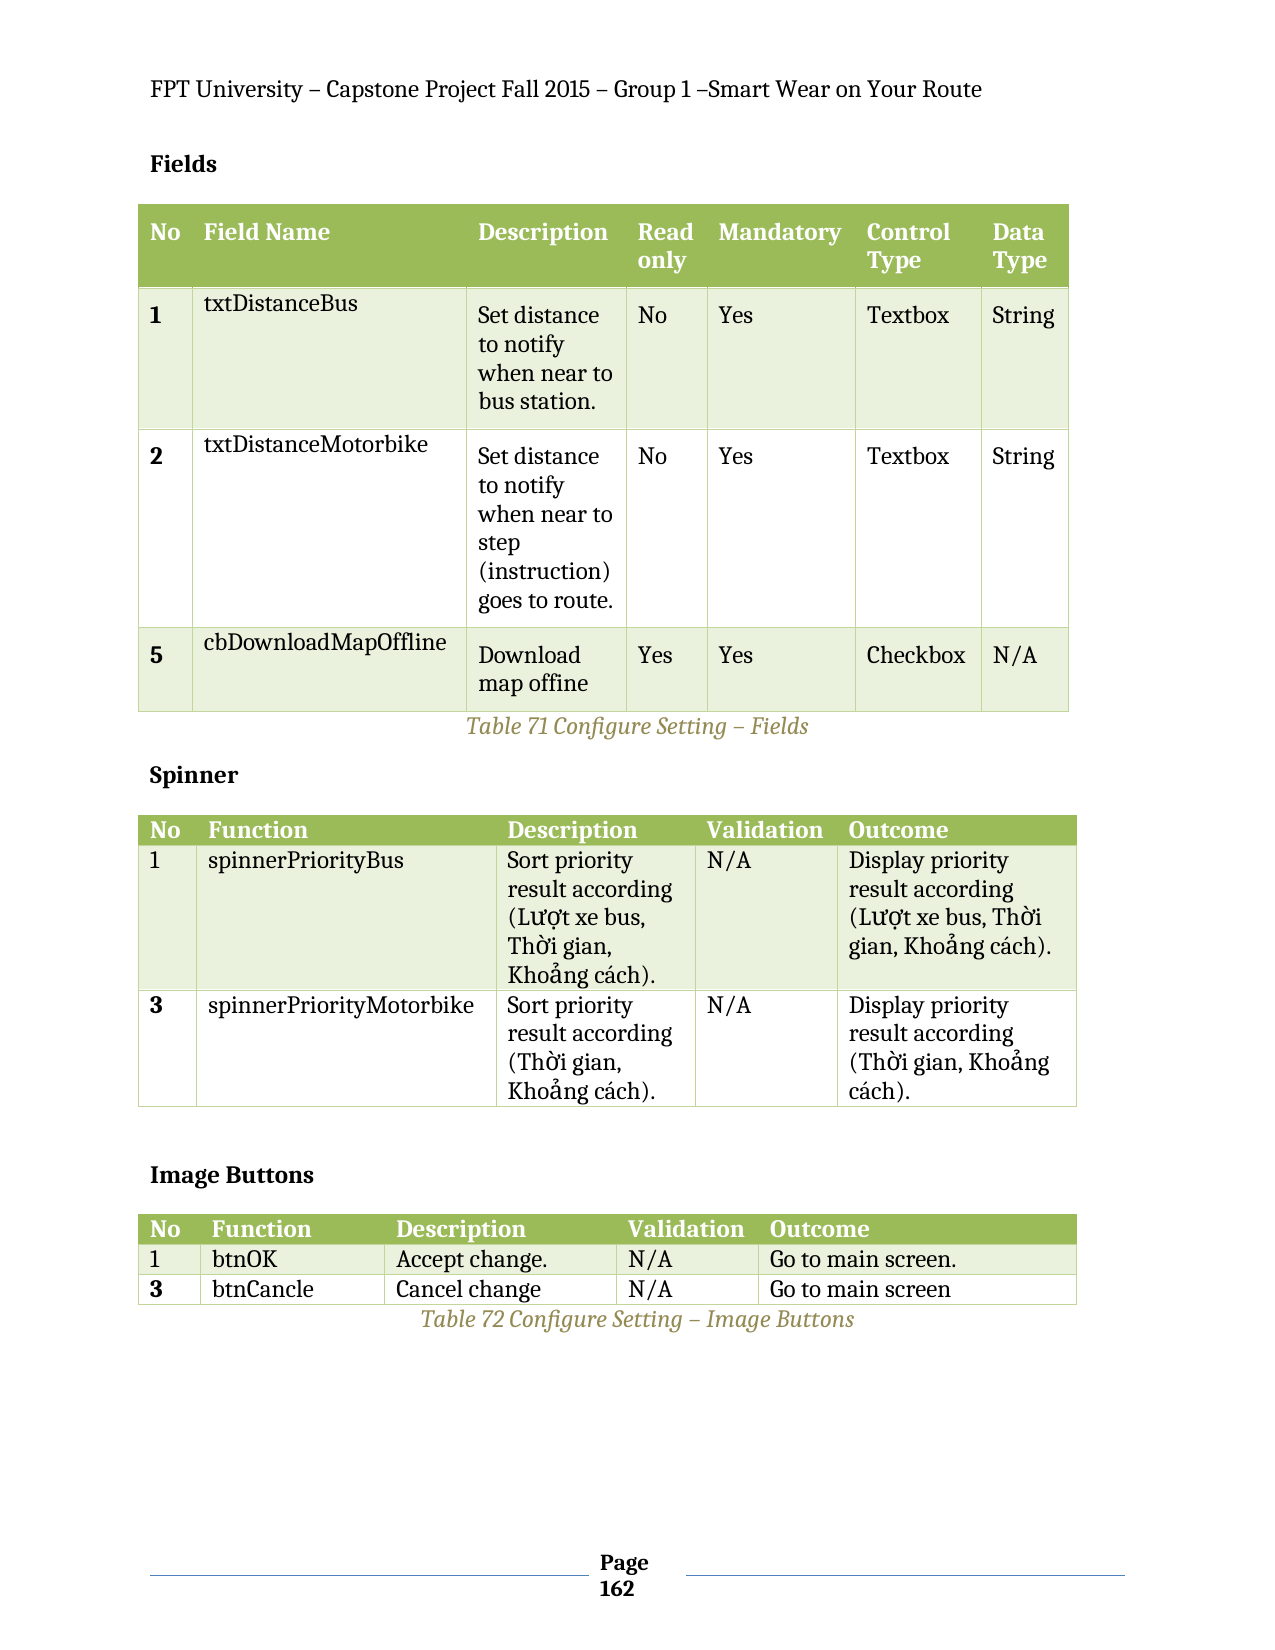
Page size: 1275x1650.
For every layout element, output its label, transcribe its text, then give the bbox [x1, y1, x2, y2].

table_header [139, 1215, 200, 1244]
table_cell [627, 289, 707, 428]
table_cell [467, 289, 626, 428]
text Spinner [150, 761, 1125, 790]
text Image Buttons [150, 1161, 1125, 1189]
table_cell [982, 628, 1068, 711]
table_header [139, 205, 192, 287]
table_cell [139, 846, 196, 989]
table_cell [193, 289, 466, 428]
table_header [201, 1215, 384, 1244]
text Fields [150, 150, 1125, 179]
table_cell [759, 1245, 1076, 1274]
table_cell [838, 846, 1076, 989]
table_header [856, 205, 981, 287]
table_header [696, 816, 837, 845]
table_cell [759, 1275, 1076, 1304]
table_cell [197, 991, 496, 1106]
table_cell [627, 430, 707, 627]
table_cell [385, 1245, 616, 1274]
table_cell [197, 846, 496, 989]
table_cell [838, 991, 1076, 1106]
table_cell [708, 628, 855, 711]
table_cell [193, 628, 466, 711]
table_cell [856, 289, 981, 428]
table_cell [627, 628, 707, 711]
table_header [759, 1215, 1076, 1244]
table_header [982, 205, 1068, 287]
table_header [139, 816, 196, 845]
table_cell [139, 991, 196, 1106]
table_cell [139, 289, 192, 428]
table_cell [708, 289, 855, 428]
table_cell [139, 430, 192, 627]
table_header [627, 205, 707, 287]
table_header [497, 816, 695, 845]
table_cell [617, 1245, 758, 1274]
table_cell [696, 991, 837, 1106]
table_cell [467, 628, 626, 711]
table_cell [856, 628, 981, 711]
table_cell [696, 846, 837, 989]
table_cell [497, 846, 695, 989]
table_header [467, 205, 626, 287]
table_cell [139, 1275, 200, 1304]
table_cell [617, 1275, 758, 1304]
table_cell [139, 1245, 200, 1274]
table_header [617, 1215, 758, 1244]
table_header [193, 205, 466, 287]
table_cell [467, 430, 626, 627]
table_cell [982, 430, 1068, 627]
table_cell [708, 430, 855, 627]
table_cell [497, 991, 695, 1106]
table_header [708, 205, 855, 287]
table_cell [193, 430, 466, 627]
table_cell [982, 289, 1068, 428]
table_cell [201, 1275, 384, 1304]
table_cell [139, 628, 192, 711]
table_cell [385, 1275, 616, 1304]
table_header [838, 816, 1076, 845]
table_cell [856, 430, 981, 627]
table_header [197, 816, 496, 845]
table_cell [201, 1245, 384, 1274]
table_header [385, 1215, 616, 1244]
